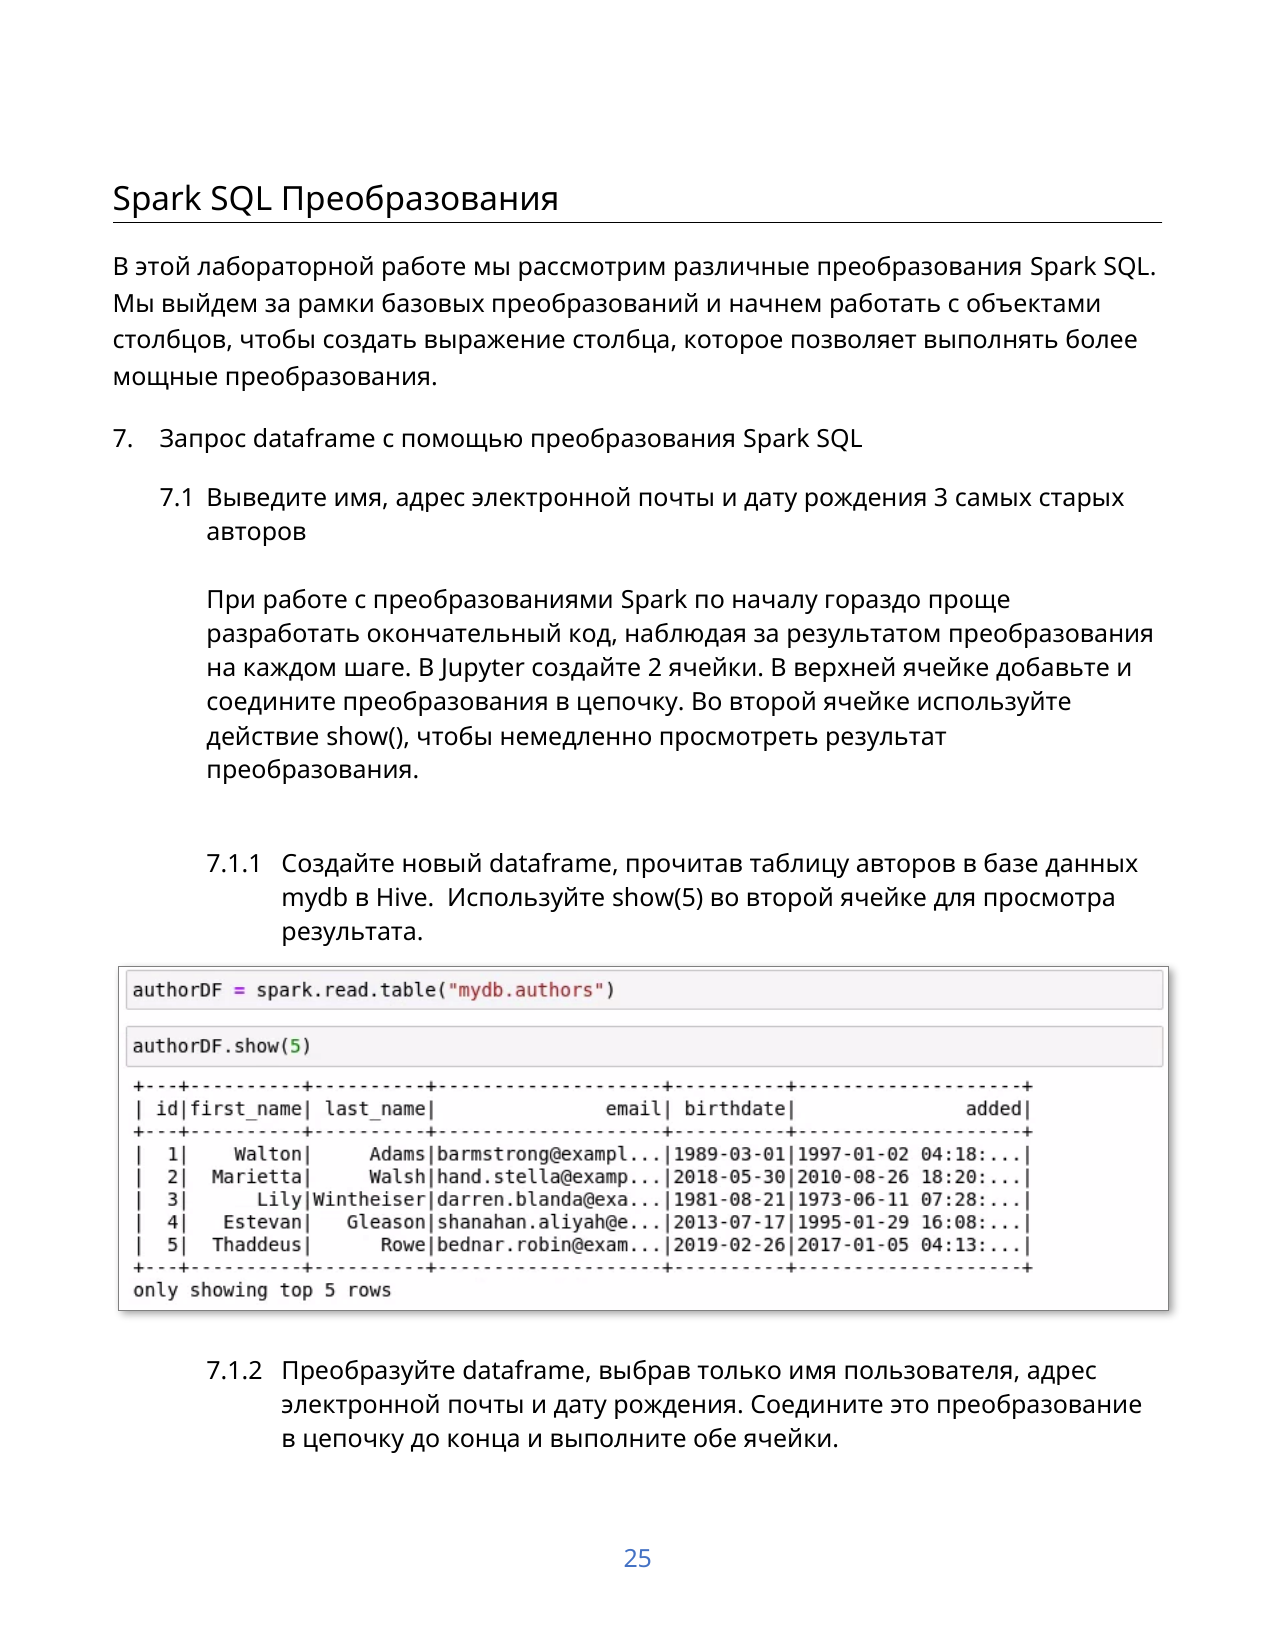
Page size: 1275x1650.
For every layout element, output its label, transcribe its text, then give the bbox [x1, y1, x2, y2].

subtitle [206, 1352, 1162, 1489]
picture [119, 967, 1168, 1310]
subtitle Выведите имя, адрес электронной почты и дату рождения 3 самых старых авторов При работе с преобразованиями Spark по началу гораздо проще разработать окончательный код, наблюдая за результатом преобразования на каждом шаге. В Jupyter создайте 2 ячейки. В верхней ячейке добавьте и соедините преобразования в цепочку. Во второй ячейке используйте действие show(), чтобы немедленно просмотреть результат преобразования. [159, 480, 1162, 820]
subtitle Запрос dataframe с помощью преобразования Spark SQL [112, 421, 1162, 455]
text В этой лабораторной работе мы рассмотрим различные преобразования Spark SQL. Мы выйдем за рамки базовых преобразований и начнем работать с объектами столбцов, чтобы создать выражение столбца, которое позволяет выполнять более мощные преобразования. [112, 248, 1162, 393]
subtitle Spark SQL Преобразования [112, 175, 1162, 223]
subtitle Создайте новый dataframe, прочитав таблицу авторов в базе данных mydb в Hive. Используйте show(5) во второй ячейке для просмотра результата. [206, 845, 1162, 947]
